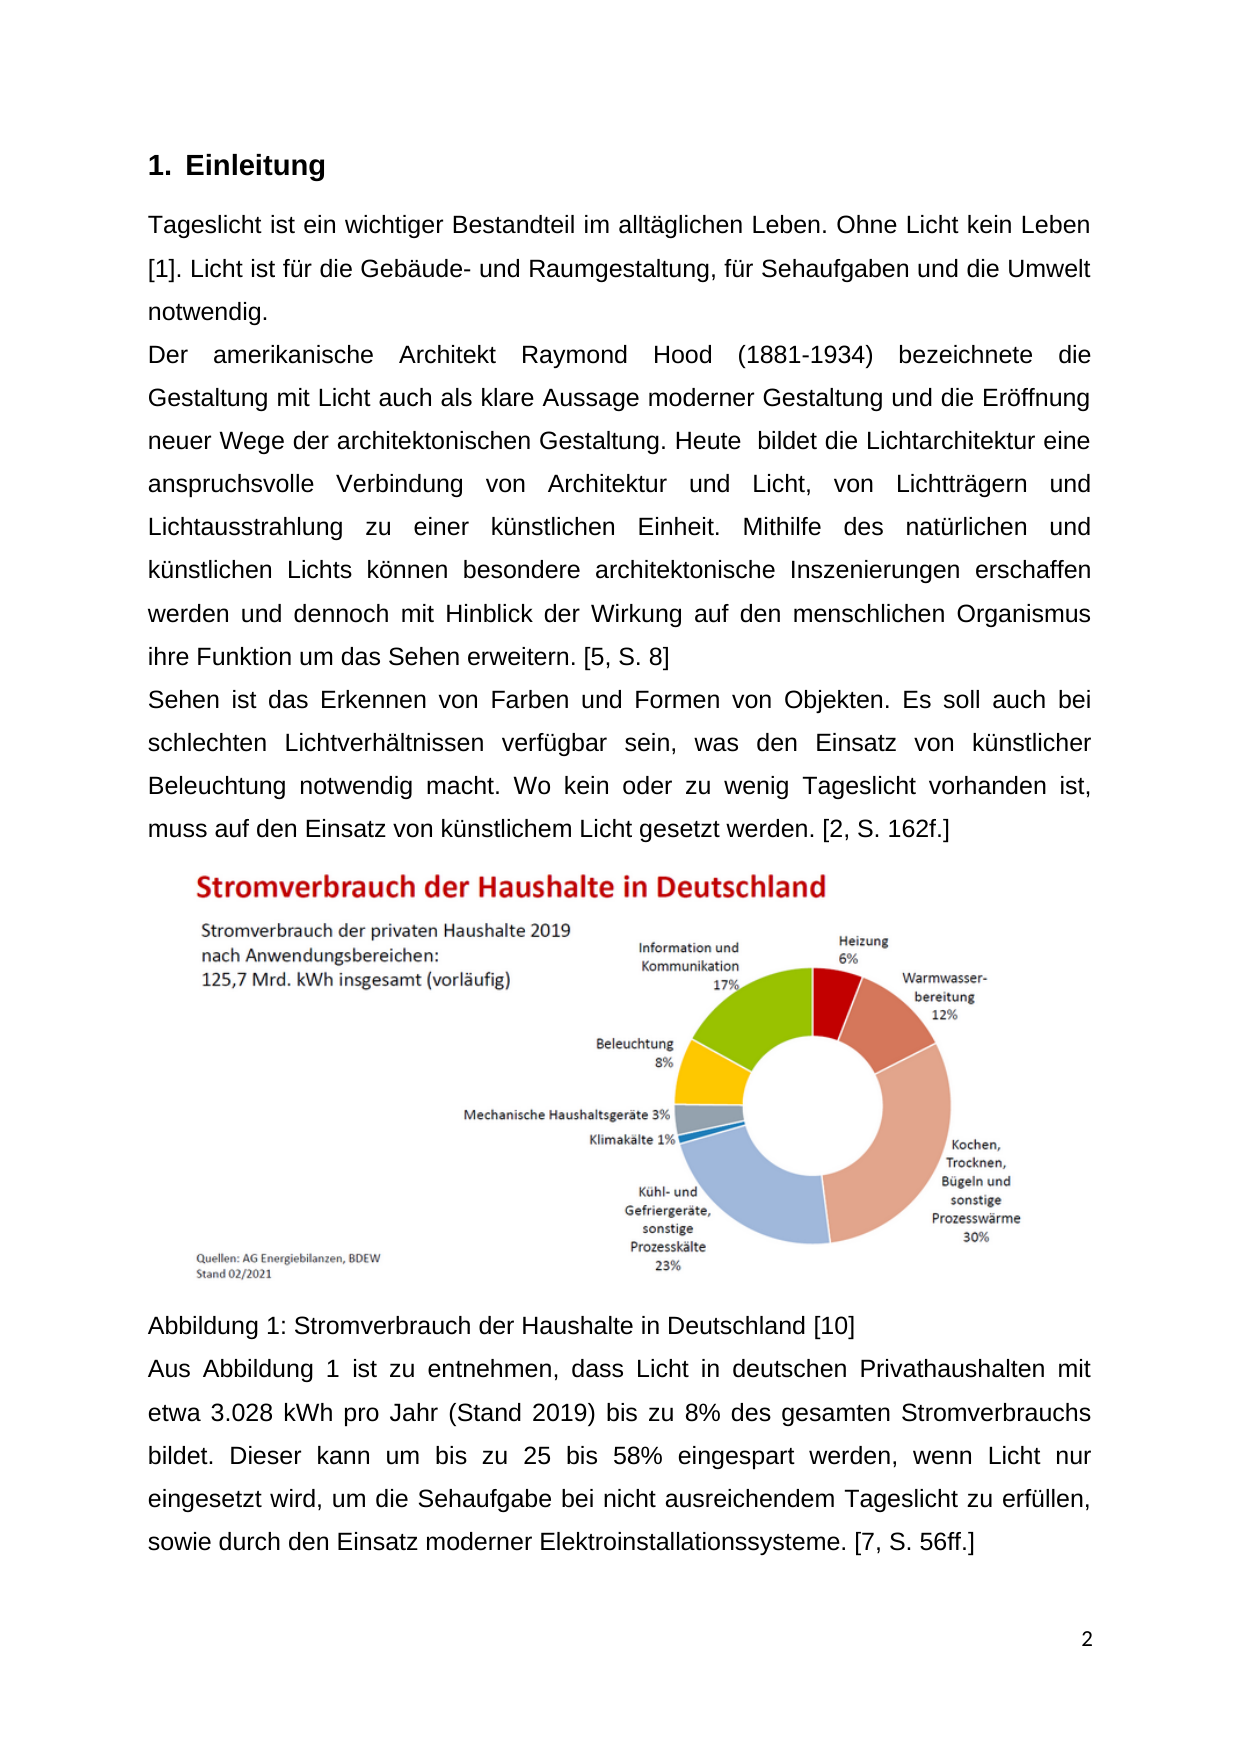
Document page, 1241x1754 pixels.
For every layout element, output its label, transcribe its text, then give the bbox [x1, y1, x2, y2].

picture [147, 857, 1041, 1298]
text Der amerikanische Architekt Raymond Hood (1881-1934) bezeichnete die Gestaltung mit Licht auch als klare Aussage moderner Gestaltung und die Eröffnung neuer Wege der architektonischen Gestaltung. Heute bildet die Lichtarchitektur eine anspruchsvolle Verbindung von Architektur und Licht, von Lichtträgern und Lichtausstrahlung zu einer künstlichen Einheit. Mithilfe des natürlichen und künstlichen Lichts können besondere architektonische Inszenierungen erschaffen werden und dennoch mit Hinblick der Wirkung auf den menschlichen Organismus ihre Funktion um das Sehen erweitern. [5, S. 8] [148, 340, 1093, 670]
text Abbildung 1: Stromverbrauch der Haushalte in Deutschland [10] [148, 1311, 1093, 1340]
text Sehen ist das Erkennen von Farben und Formen von Objekten. Es soll auch bei schlechten Lichtverhältnissen verfügbar sein, was den Einsatz von künstlicher Beleuchtung notwendig macht. Wo kein oder zu wenig Tageslicht vorhanden ist, muss auf den Einsatz von künstlichem Licht gesetzt werden. [2, S. 162f.] [148, 685, 1093, 843]
list Einleitung [148, 148, 1093, 181]
text Aus Abbildung 1 ist zu entnehmen, dass Licht in deutschen Privathaushalten mit etwa 3.028 kWh pro Jahr (Stand 2019) bis zu 8% des gesamten Stromverbrauchs bildet. Dieser kann um bis zu 25 bis 58% eingespart werden, wenn Licht nur eingesetzt wird, um die Sehaufgabe bei nicht ausreichendem Tageslicht zu erfüllen, sowie durch den Einsatz moderner Elektroinstallationssysteme. [7, S. 56ff.] [148, 1354, 1093, 1556]
text Tageslicht ist ein wichtiger Bestandteil im alltäglichen Leben. Ohne Licht kein Leben [1]. Licht ist für die Gebäude- und Raumgestaltung, für Sehaufgaben und die Umwelt notwendig. [148, 210, 1093, 325]
